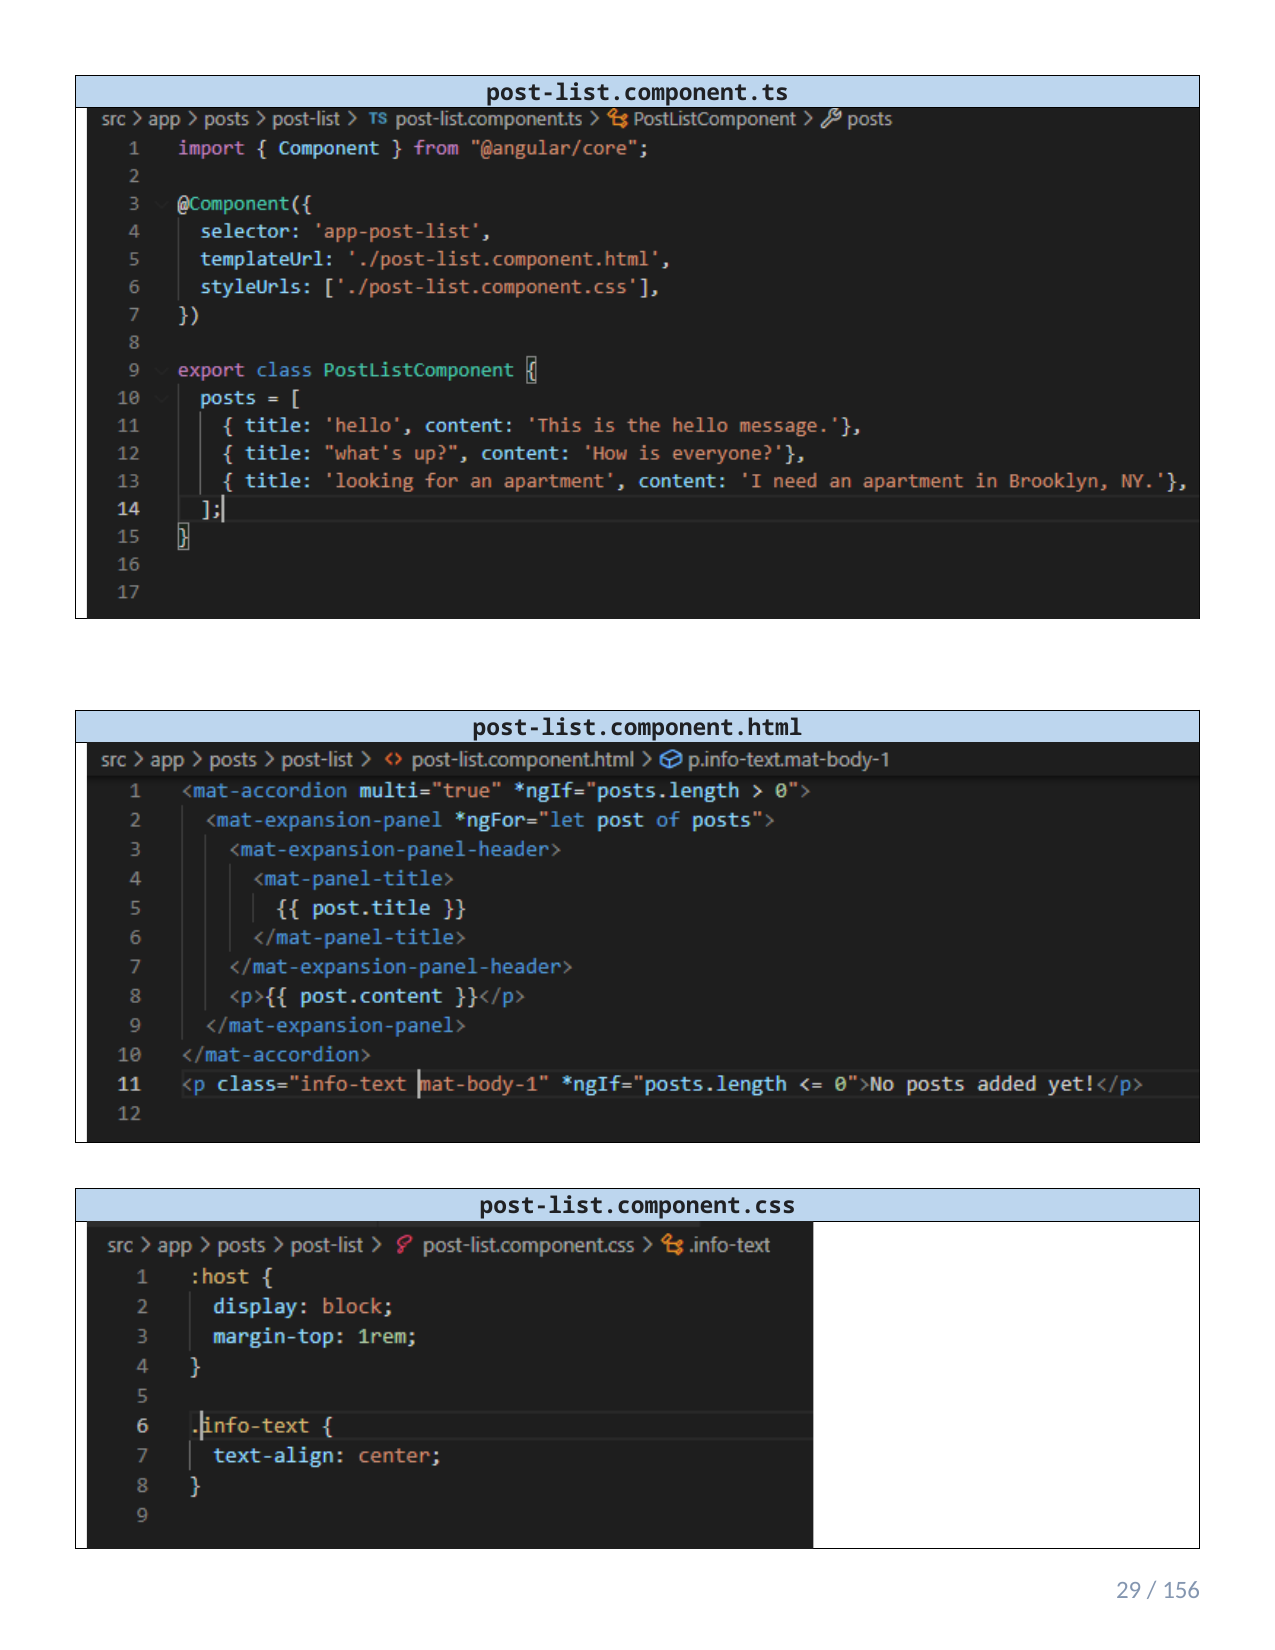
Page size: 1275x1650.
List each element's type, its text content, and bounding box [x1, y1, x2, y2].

table_cell [814, 1222, 1199, 1548]
table_cell [76, 1222, 86, 1548]
table_header post-list.component.ts [76, 76, 1199, 107]
table_header post-list.component.html [76, 711, 1199, 742]
picture [86, 742, 1200, 1142]
table_cell [76, 743, 86, 1142]
table_cell [76, 108, 86, 618]
picture [86, 108, 1200, 619]
table_header post-list.component.css [76, 1189, 1199, 1221]
picture [86, 1221, 814, 1549]
